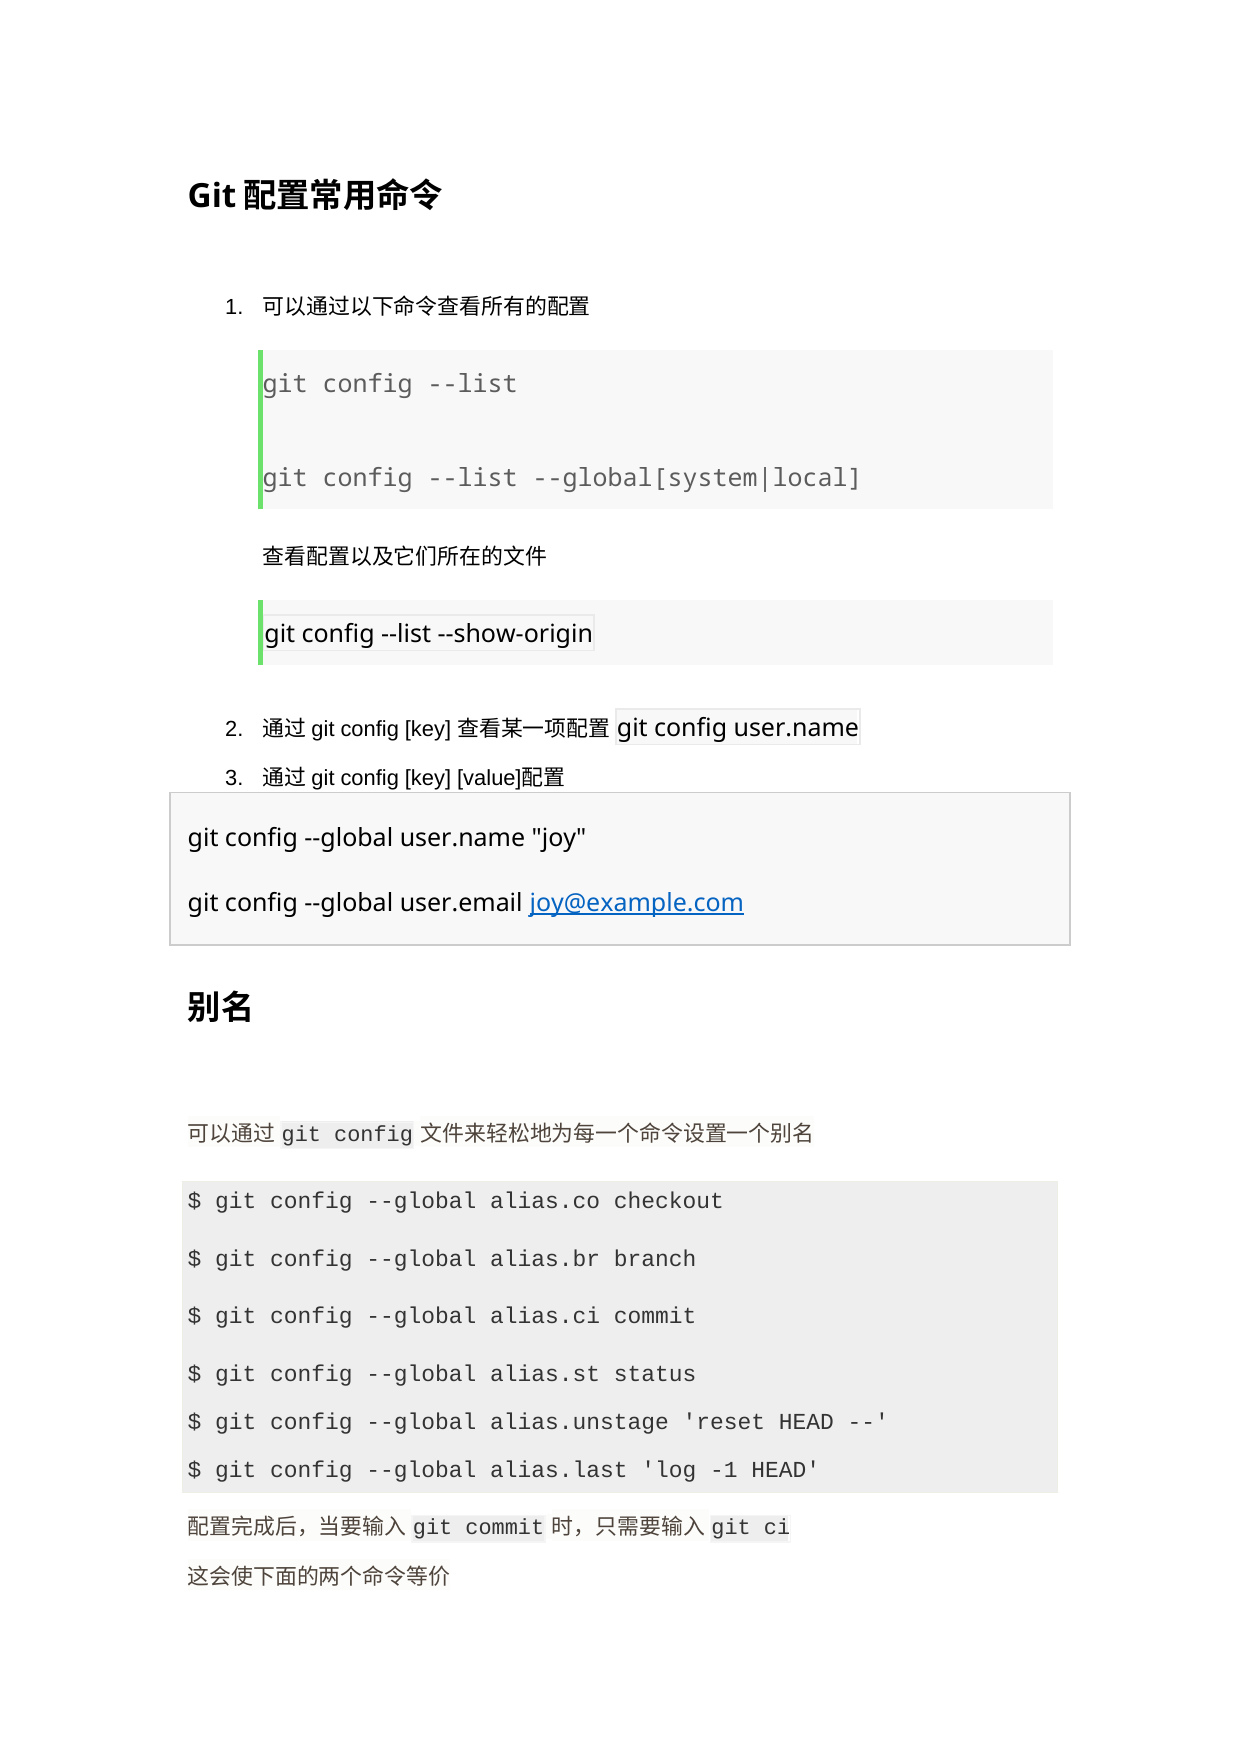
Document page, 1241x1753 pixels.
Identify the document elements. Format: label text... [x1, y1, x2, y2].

text git config --list --show-origin [263, 600, 1053, 665]
subtitle 别名 [187, 973, 1053, 1038]
list 可以通过以下命令查看所有的配置 [225, 288, 1053, 321]
text $ git config --global alias.st status [183, 1353, 1057, 1391]
list 通过 git config [key] [value]配置 [225, 759, 1053, 792]
text 可以通过 git config 文件来轻松地为每一个命令设置一个别名 [187, 1100, 1053, 1165]
text git config --global user.email joy@example.com [171, 857, 1069, 944]
text $ git config --global alias.co checkout [183, 1182, 1057, 1219]
text 这会使下面的两个命令等价 [187, 1558, 1053, 1591]
subtitle Git配置常用命令 [187, 161, 1053, 226]
text $ git config --global alias.ci commit [183, 1296, 1057, 1334]
text $ git config --global alias.unstage 'reset HEAD --' [183, 1401, 1057, 1439]
text git config --global user.name "joy" [171, 793, 1069, 857]
text $ git config --global alias.br branch [183, 1238, 1057, 1276]
text $ git config --global alias.last 'log -1 HEAD' [183, 1449, 1057, 1492]
list 通过 git config [key] 查看某一项配置 git config user.name [225, 694, 1053, 759]
text git config --list --global[system|local] [263, 444, 1053, 509]
text 配置完成后，当要输入 git commit 时，只需要输入 git ci [187, 1493, 1053, 1558]
list 查看配置以及它们所在的文件 [262, 538, 1053, 571]
text git config --list [263, 350, 1053, 415]
